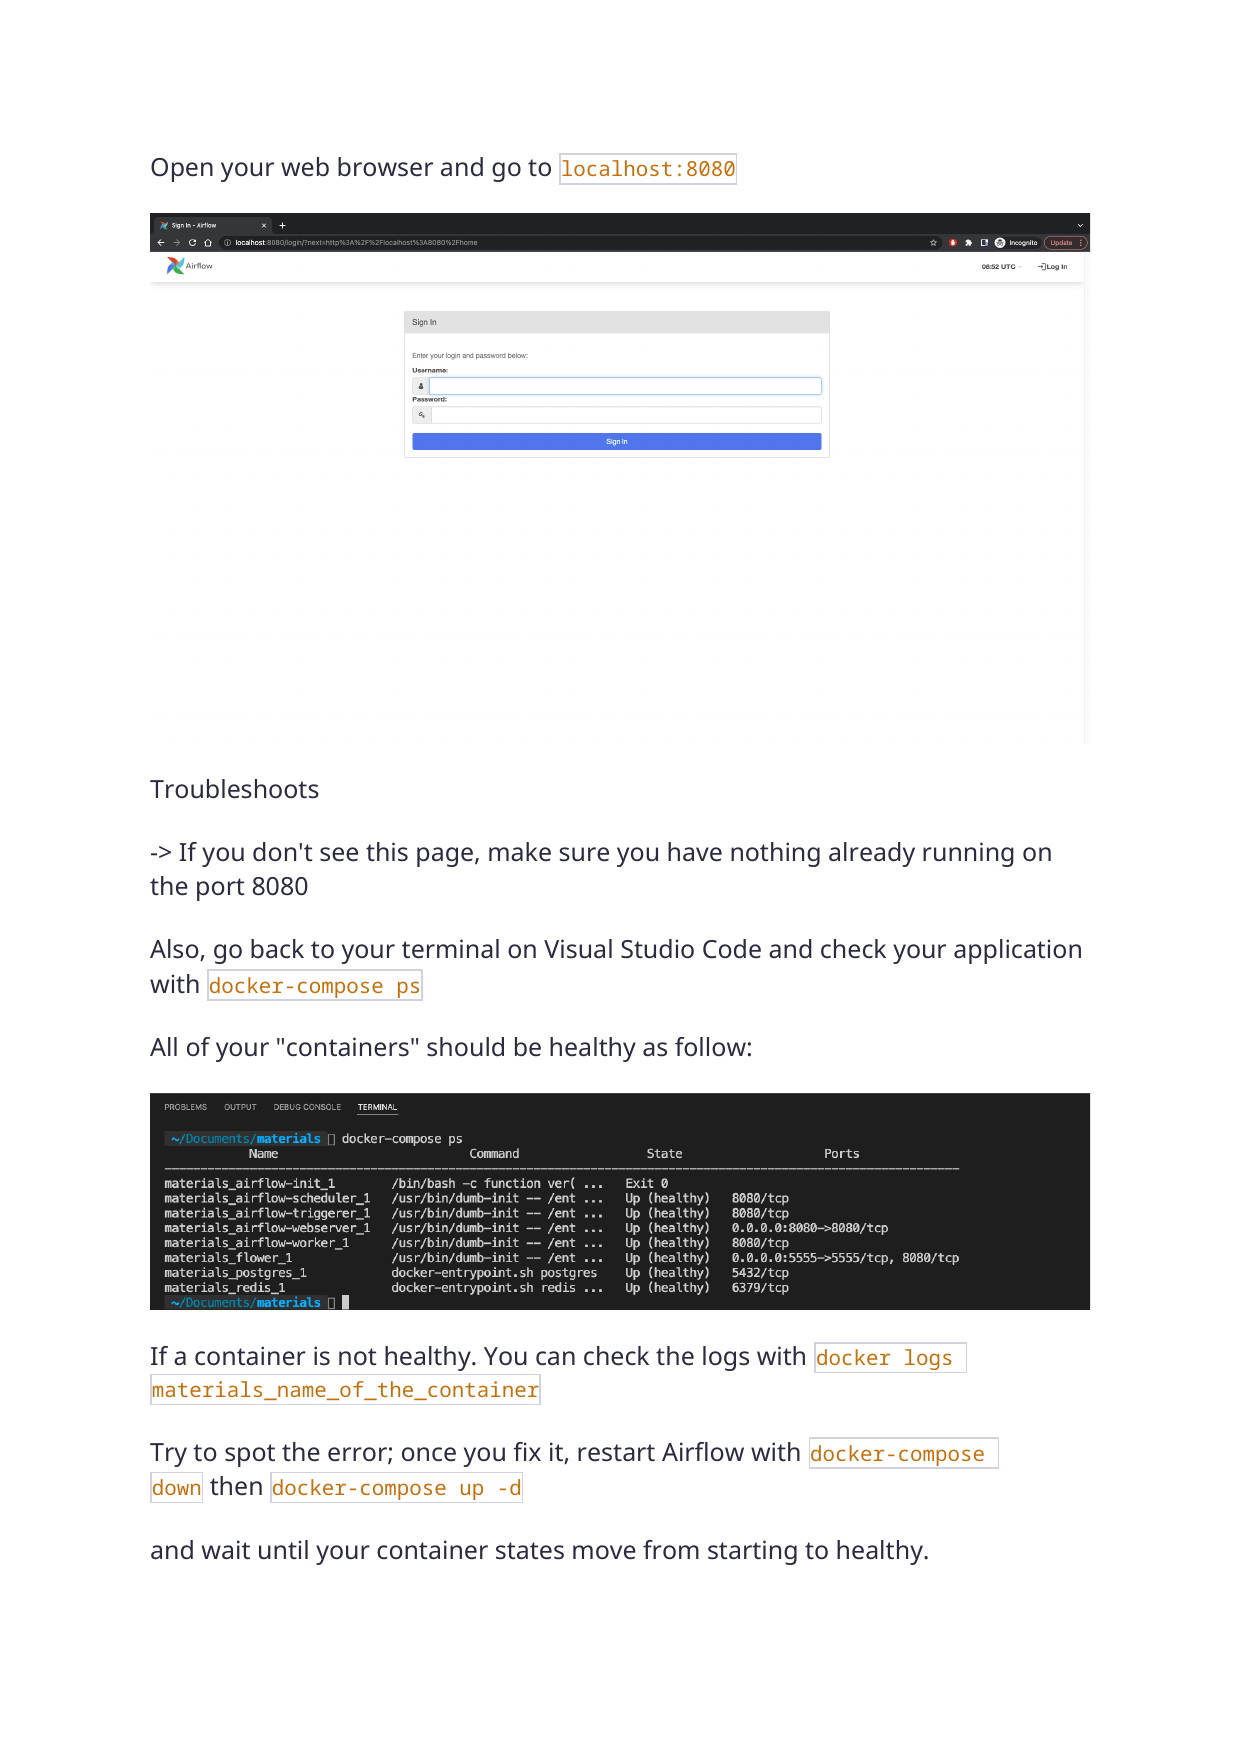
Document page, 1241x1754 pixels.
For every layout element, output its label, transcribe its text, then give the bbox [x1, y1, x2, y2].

picture [150, 213, 1091, 743]
text Also, go back to your terminal on Visual Studio Code and check your application with docker-compose ps [150, 932, 1090, 1001]
picture [150, 1093, 1091, 1310]
text All of your "containers" should be healthy as follow: [150, 1030, 1090, 1064]
text and wait until your container states move from starting to healthy. [150, 1532, 1090, 1566]
text Open your web browser and go to localhost:8080 [150, 150, 1090, 184]
text -> If you don't see this page, make sure you have nothing already running on the port 8080 [150, 835, 1090, 903]
text Troubleshoots [150, 772, 1090, 806]
text Try to spot the error; once you fix it, restart Airflow with docker-compose down then docker-compose up -d [150, 1434, 1090, 1503]
text If a container is not healthy. You can check the logs with docker logs materials_name_of_the_container [150, 1339, 1090, 1405]
